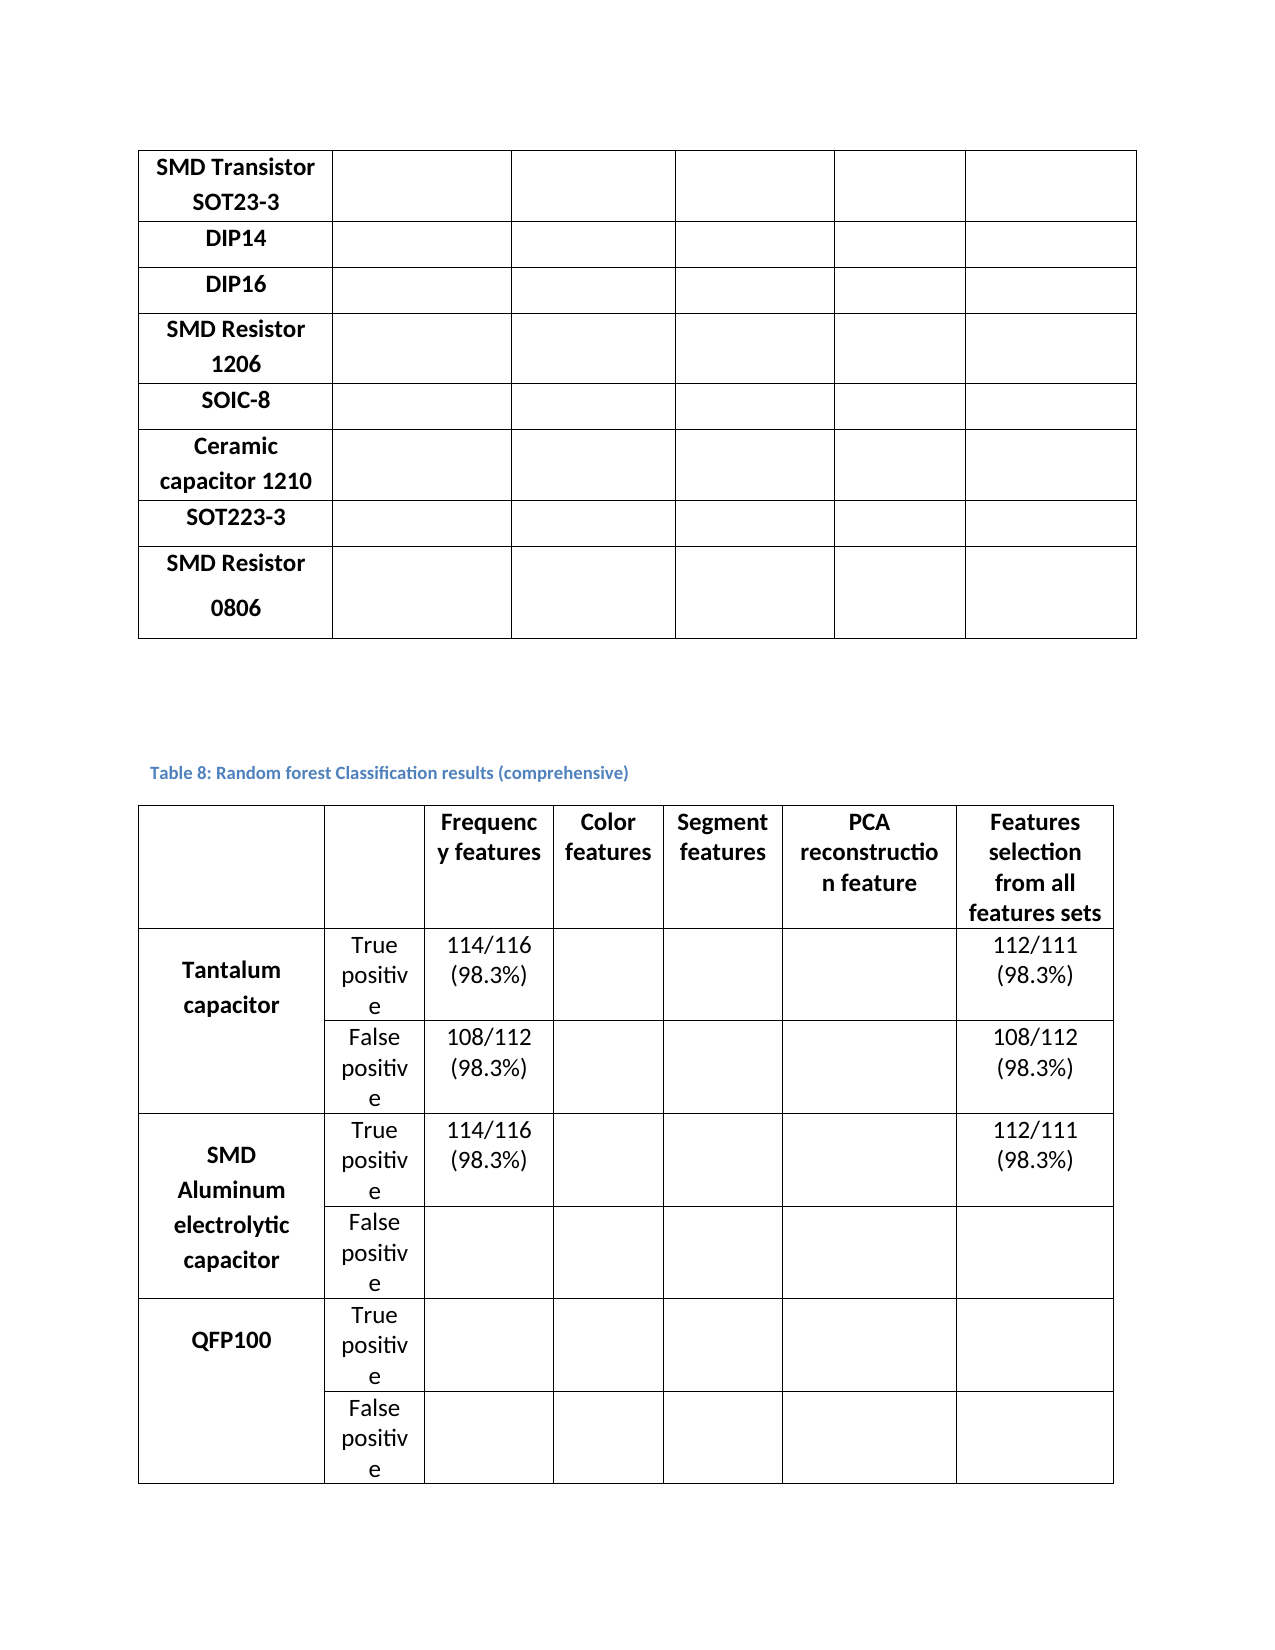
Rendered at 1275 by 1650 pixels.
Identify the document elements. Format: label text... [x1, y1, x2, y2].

table_cell [512, 268, 675, 312]
table_cell [664, 1207, 782, 1298]
table_cell [425, 1207, 553, 1298]
table_cell Tantalum capacitor [139, 929, 324, 1113]
table_cell 108/112 (98.3%) [425, 1021, 553, 1113]
table_cell [554, 929, 663, 1020]
table_cell DIP16 [139, 268, 332, 312]
table_cell [966, 314, 1136, 383]
table_cell [554, 1392, 663, 1483]
table_header PCA reconstruction feature [783, 806, 956, 928]
table_cell [512, 151, 675, 221]
table_cell [835, 547, 965, 637]
table_cell [966, 268, 1136, 312]
table_cell SOIC-8 [139, 384, 332, 429]
table_cell False positive [325, 1021, 424, 1113]
table_cell SMD Transistor SOT23-3 [139, 151, 332, 221]
table_cell [554, 1207, 663, 1298]
table_cell [676, 314, 834, 383]
table_cell [333, 268, 511, 312]
table_cell [333, 501, 511, 546]
table_cell [957, 1299, 1113, 1391]
table_cell [333, 384, 511, 429]
table_cell [664, 929, 782, 1020]
table_cell QFP100 [139, 1299, 324, 1483]
table_cell 114/116 (98.3%) [425, 1114, 553, 1206]
table_cell [783, 1392, 956, 1483]
table_header Features selection from all features sets [957, 806, 1113, 928]
table_cell [835, 314, 965, 383]
table_cell [664, 1021, 782, 1113]
table_cell [835, 384, 965, 429]
table_header Frequency features [425, 806, 553, 928]
table_cell 112/111 (98.3%) [957, 929, 1113, 1020]
table_cell [676, 384, 834, 429]
table_cell 114/116 (98.3%) [425, 929, 553, 1020]
table_cell [966, 222, 1136, 267]
table_cell SOT223-3 [139, 501, 332, 546]
table_cell [783, 1299, 956, 1391]
table_cell [783, 1207, 956, 1298]
table_cell SMD Resistor 1206 [139, 314, 332, 383]
table_cell [835, 222, 965, 267]
table_cell [676, 430, 834, 500]
table_cell [676, 151, 834, 221]
table_cell False positive [325, 1392, 424, 1483]
table_cell 112/111 (98.3%) [957, 1114, 1113, 1206]
table_cell [333, 314, 511, 383]
table_cell [554, 1114, 663, 1206]
table_cell [512, 547, 675, 637]
table_cell [425, 1299, 553, 1391]
table_cell [957, 1207, 1113, 1298]
table_cell True positive [325, 1299, 424, 1391]
table_cell True positive [325, 1114, 424, 1206]
table_cell [835, 430, 965, 500]
table_cell [333, 547, 511, 637]
table_cell [783, 1114, 956, 1206]
table_header [139, 806, 324, 928]
table_cell DIP14 [139, 222, 332, 267]
table_cell [966, 501, 1136, 546]
table_cell [783, 929, 956, 1020]
table_cell [783, 1021, 956, 1113]
table_cell [333, 151, 511, 221]
table_cell [966, 384, 1136, 429]
table_cell True positive [325, 929, 424, 1020]
table_cell [512, 501, 675, 546]
table_cell [512, 222, 675, 267]
table_cell [554, 1021, 663, 1113]
table_cell [664, 1392, 782, 1483]
table_cell SMD Aluminum electrolytic capacitor [139, 1114, 324, 1298]
table_cell [676, 268, 834, 312]
table_cell 108/112 (98.3%) [957, 1021, 1113, 1113]
table_cell Ceramic capacitor 1210 [139, 430, 332, 500]
table_cell [835, 501, 965, 546]
table_cell [512, 430, 675, 500]
table_cell [966, 151, 1136, 221]
table_cell [664, 1299, 782, 1391]
table_cell [957, 1392, 1113, 1483]
table_cell [512, 384, 675, 429]
table_cell [664, 1114, 782, 1206]
table_header Segment features [664, 806, 782, 928]
table_cell [835, 151, 965, 221]
table_header [325, 806, 424, 928]
table_cell [676, 222, 834, 267]
table_cell [835, 268, 965, 312]
table_cell [333, 430, 511, 500]
table_cell [425, 1392, 553, 1483]
table_cell [676, 501, 834, 546]
table_cell [966, 430, 1136, 500]
table_cell [554, 1299, 663, 1391]
table_cell [966, 547, 1136, 637]
table_cell [512, 314, 675, 383]
table_header Color features [554, 806, 663, 928]
table_cell False positive [325, 1207, 424, 1298]
table_cell [333, 222, 511, 267]
table_cell SMD Resistor 0806 [139, 547, 332, 637]
table_cell [676, 547, 834, 637]
